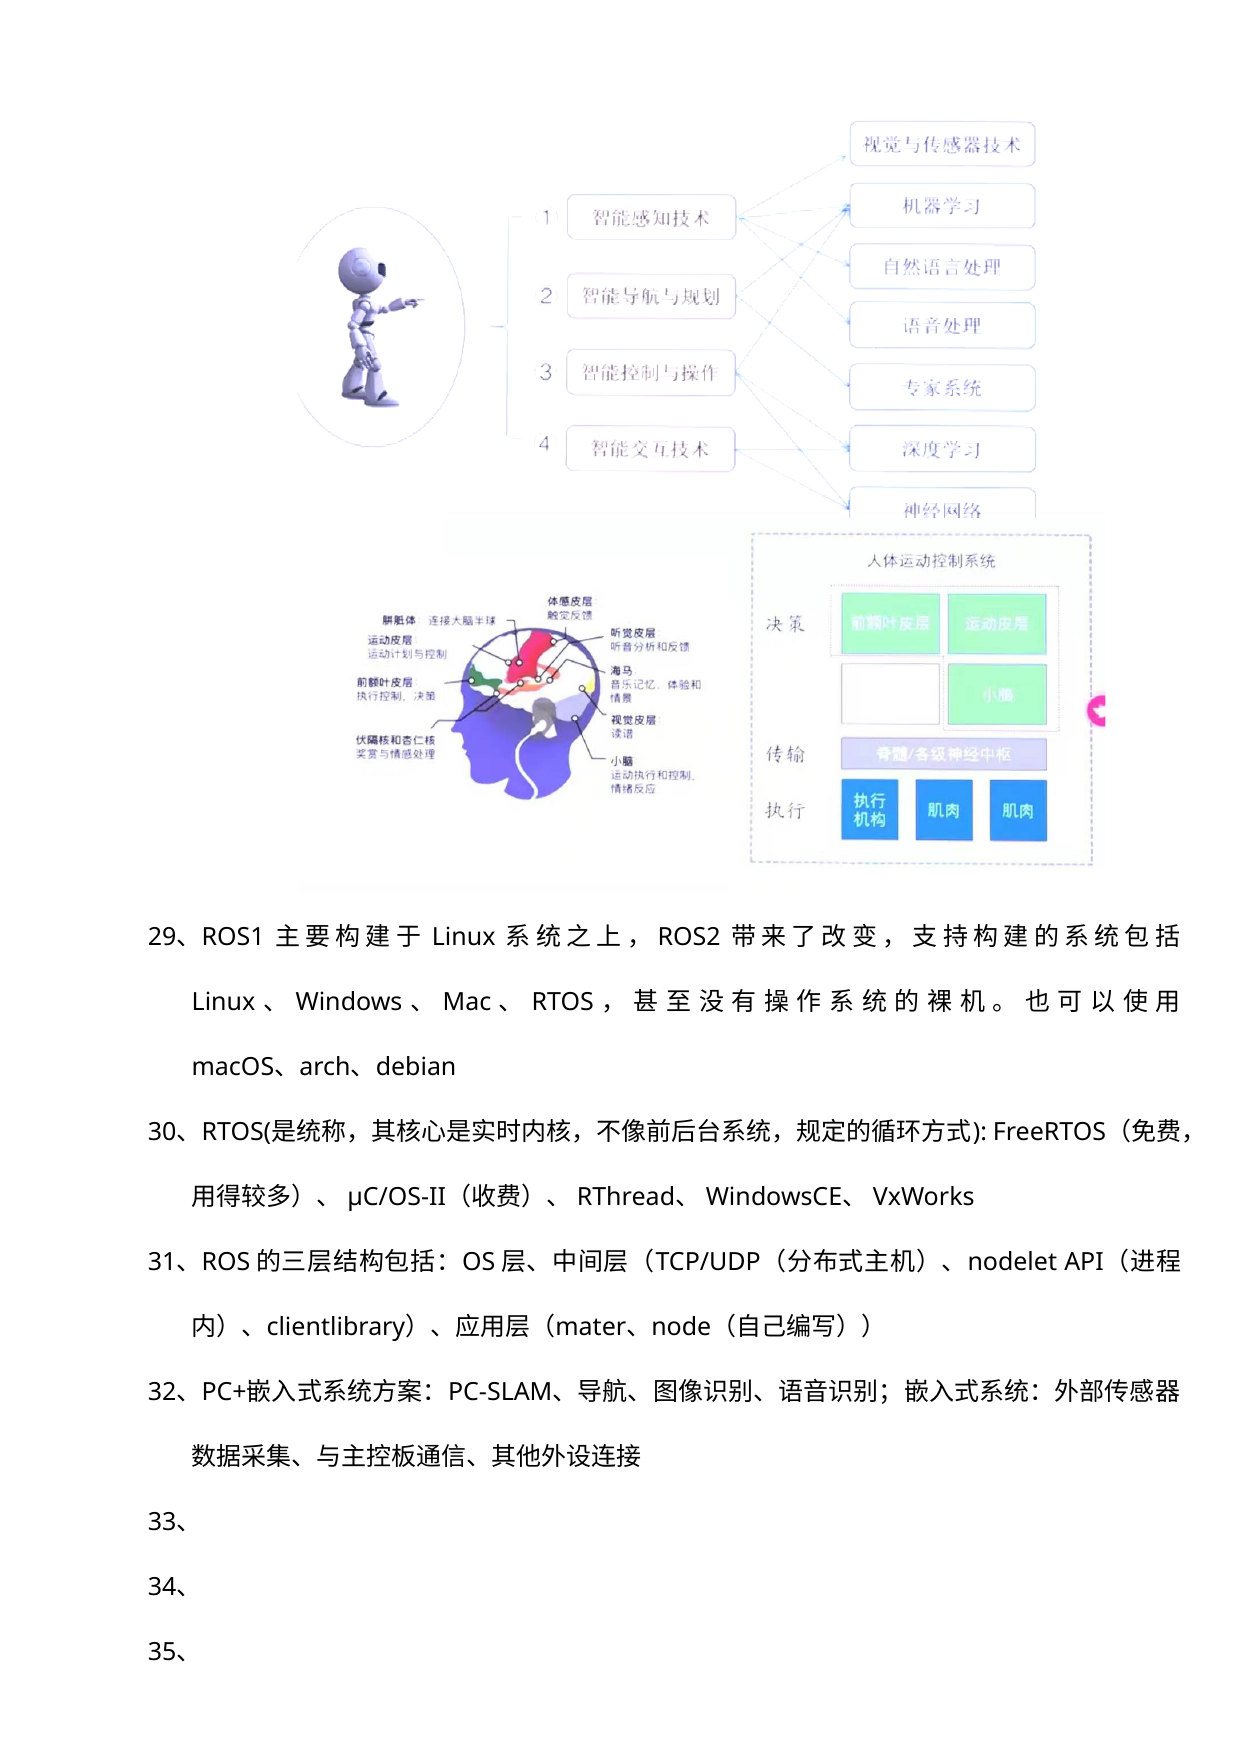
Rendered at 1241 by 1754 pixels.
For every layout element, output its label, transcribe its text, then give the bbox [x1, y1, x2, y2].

picture [297, 89, 1106, 893]
list ROS的三层结构包括：OS层、中间层（TCP/UDP（分布式主机）、nodelet API（进程内）、clientlibrary）、应用层（mater、node（自己编写）） [148, 1227, 1181, 1357]
list PC+嵌入式系统方案：PC-SLAM、导航、图像识别、语音识别；嵌入式系统：外部传感器数据采集、与主控板通信、其他外设连接 [148, 1357, 1181, 1487]
list RTOS(是统称，其核心是实时内核，不像前后台系统，规定的循环方式): FreeRTOS（免费，用得较多）、 µC/OS-II（收费）、 RThread、 WindowsCE、 VxWorks [148, 1097, 1181, 1227]
